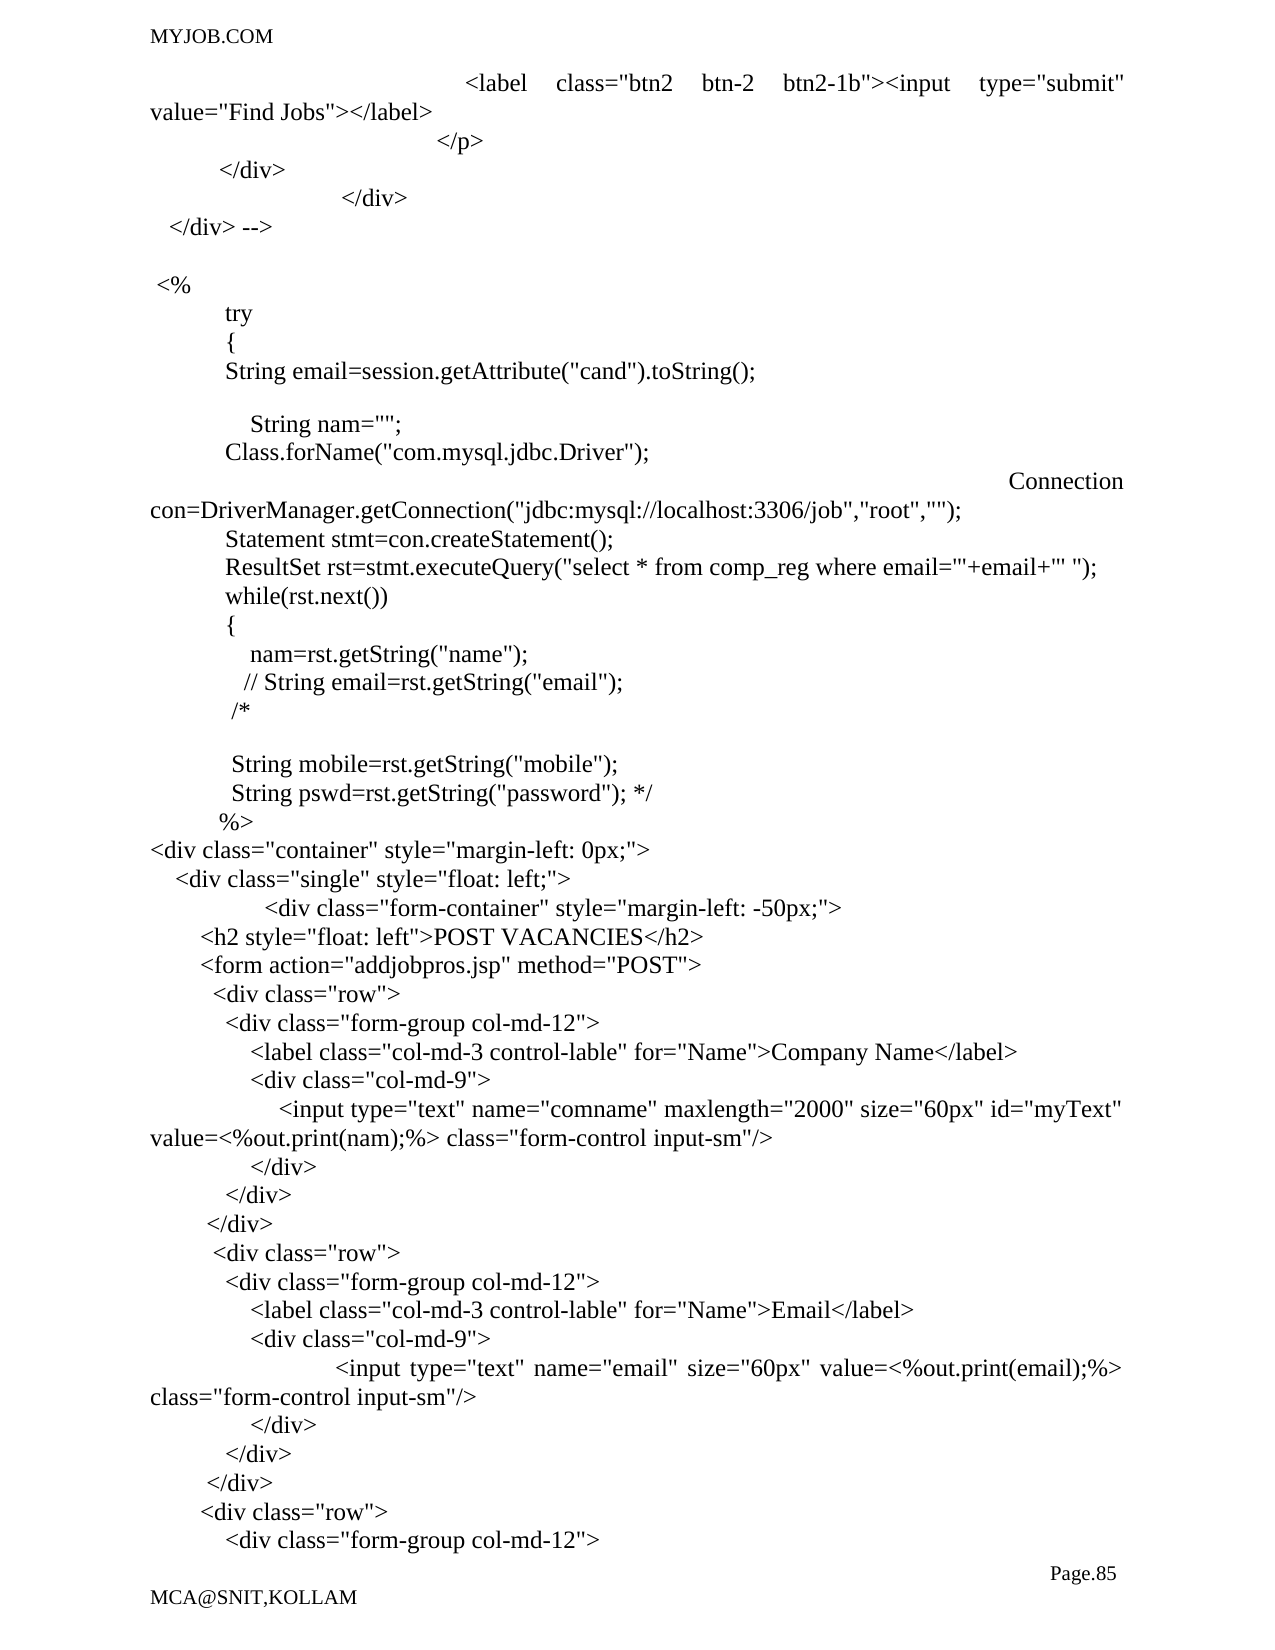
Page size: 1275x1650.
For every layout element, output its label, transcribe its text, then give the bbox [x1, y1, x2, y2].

text try [150, 298, 1125, 327]
text </p> [150, 126, 1125, 155]
text <% [150, 270, 1125, 298]
text </div> [150, 1152, 1125, 1180]
text </div> [150, 1410, 1125, 1439]
text // String email=rst.getString("email"); [150, 667, 1125, 696]
text String email=session.getAttribute("cand").toString(); [150, 356, 1125, 385]
text </div> [150, 1439, 1125, 1468]
text <h2 style="float: left">POST VACANCIES</h2> [150, 922, 1125, 950]
text </div> [150, 1468, 1125, 1497]
text %> [150, 807, 1125, 835]
text while(rst.next()) [150, 581, 1125, 610]
text Statement stmt=con.createStatement(); [150, 524, 1125, 552]
text </div> [150, 1209, 1125, 1238]
text <div class="single" style="float: left;"> [150, 864, 1125, 893]
text <form action="addjobpros.jsp" method="POST"> [150, 950, 1125, 979]
text </div> [150, 1180, 1125, 1209]
text nam=rst.getString("name"); [150, 639, 1125, 667]
text { [150, 610, 1125, 639]
text <div class="form-container" style="margin-left: -50px;"> [150, 893, 1125, 922]
text </div> --> [150, 212, 1125, 241]
text <div class="col-md-9"> [150, 1065, 1125, 1094]
text <div class="form-group col-md-12"> [150, 1267, 1125, 1295]
text <div class="row"> [150, 1238, 1125, 1267]
text <label class="btn2 btn-2 btn2-1b"><input type="submit" value="Find Jobs"></label> [150, 68, 1125, 126]
text <div class="col-md-9"> [150, 1324, 1125, 1353]
text <input type="text" name="email" size="60px" value=<%out.print(email);%> class="form-control input-sm"/> [150, 1353, 1125, 1410]
text <label class="col-md-3 control-lable" for="Name">Company Name</label> [150, 1037, 1125, 1065]
text <div class="form-group col-md-12"> [150, 1008, 1125, 1037]
text <label class="col-md-3 control-lable" for="Name">Email</label> [150, 1295, 1125, 1324]
text <div class="form-group col-md-12"> [150, 1525, 1125, 1554]
text { [150, 327, 1125, 356]
text <div class="container" style="margin-left: 0px;"> [150, 835, 1125, 864]
text String mobile=rst.getString("mobile"); [150, 749, 1125, 778]
text <div class="row"> [150, 1497, 1125, 1525]
text </div> [150, 155, 1125, 183]
text String pswd=rst.getString("password"); */ [150, 778, 1125, 807]
text String nam=""; [150, 409, 1125, 437]
text Class.forName("com.mysql.jdbc.Driver"); [150, 437, 1125, 466]
text Connection con=DriverManager.getConnection("jdbc:mysql://localhost:3306/job","root",""); [150, 466, 1125, 524]
text </div> [150, 183, 1125, 212]
text <input type="text" name="comname" maxlength="2000" size="60px" id="myText" value=<%out.print(nam);%> class="form-control input-sm"/> [150, 1094, 1125, 1152]
text ResultSet rst=stmt.executeQuery("select * from comp_reg where email='"+email+"' "); [150, 552, 1125, 581]
text <div class="row"> [150, 979, 1125, 1008]
text /* [150, 696, 1125, 725]
